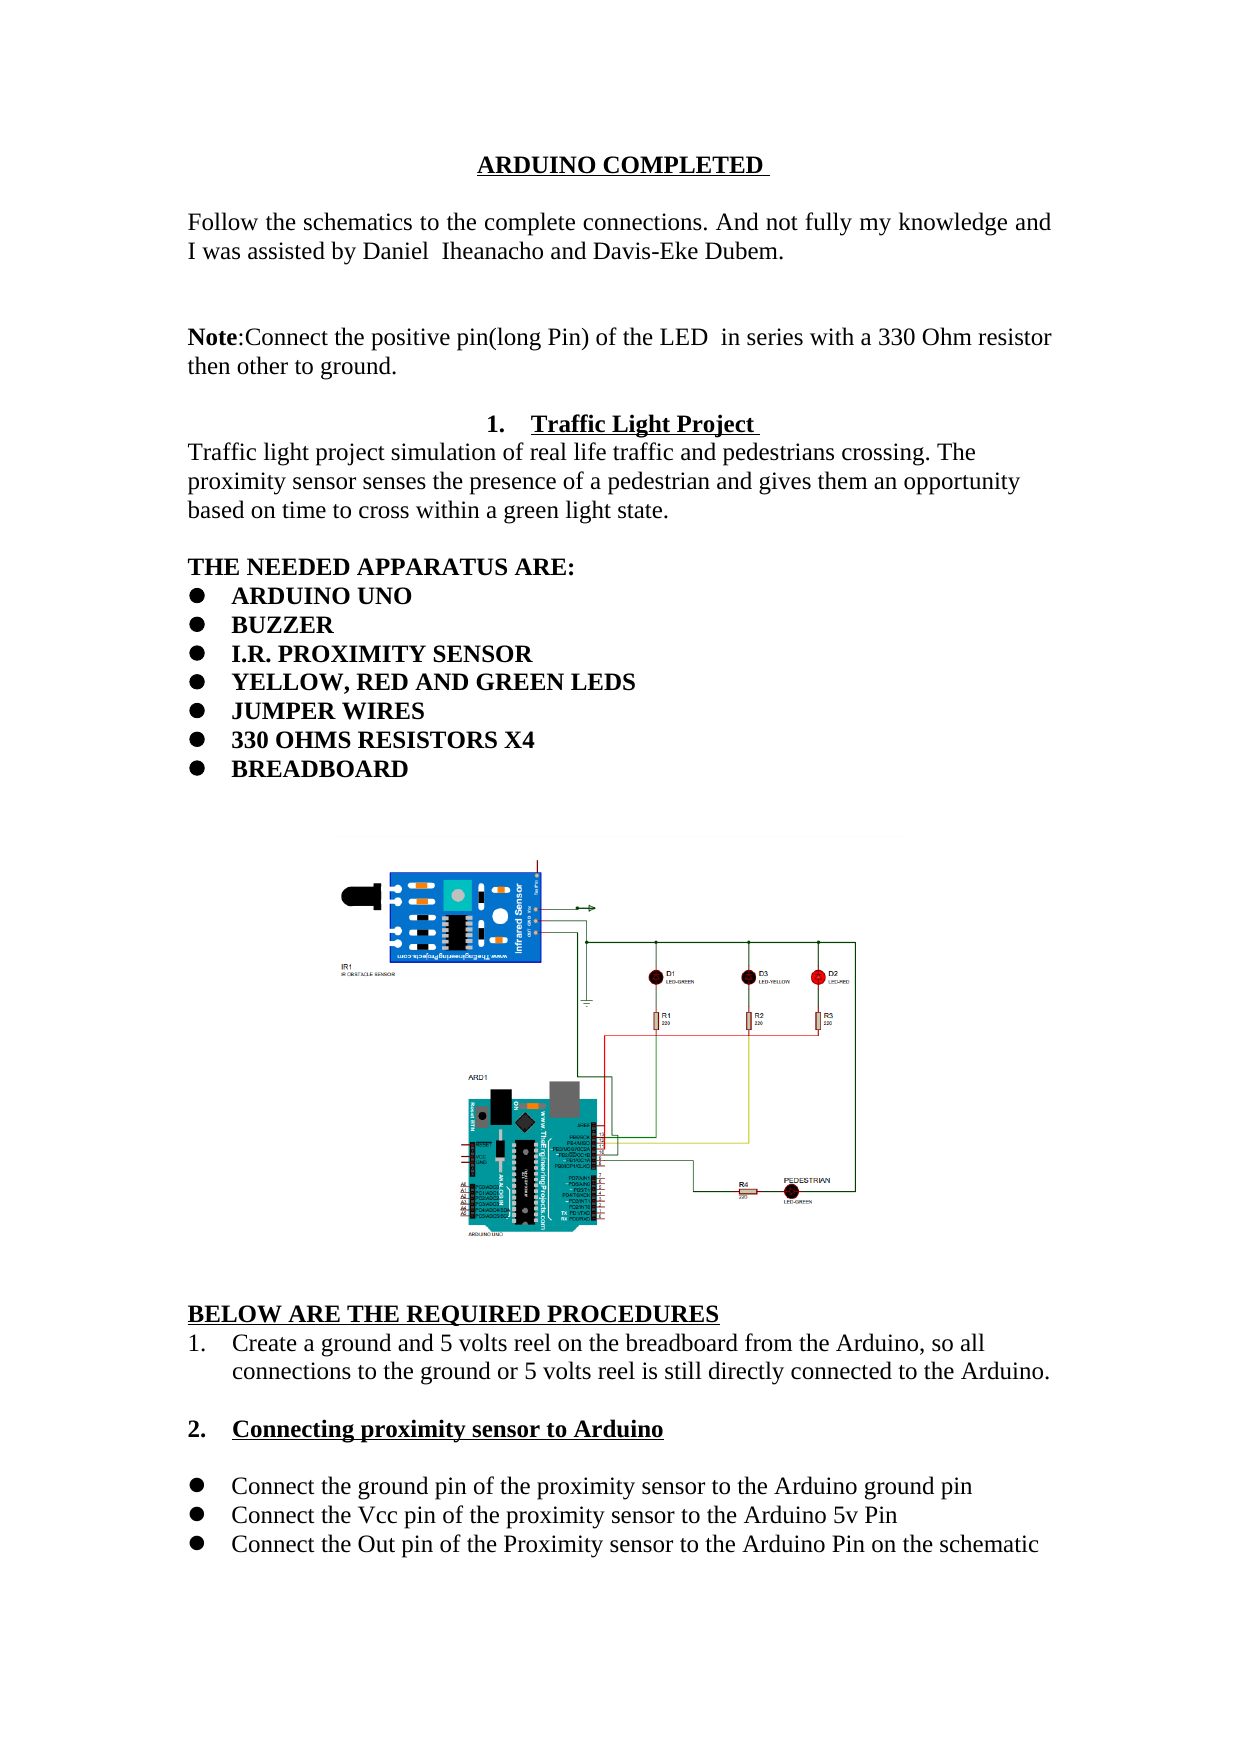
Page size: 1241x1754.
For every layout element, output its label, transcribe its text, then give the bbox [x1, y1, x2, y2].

list Create a ground and 5 volts reel on the breadboard from the Arduino, so all connections to the ground or 5 volts reel is still directly connected to the Arduino. [187, 1328, 1053, 1385]
picture [334, 836, 906, 1271]
text BELOW ARE THE REQUIRED PROCEDURES [187, 1299, 1053, 1328]
list ARDUINO UNO [187, 581, 1053, 610]
list Traffic Light Project [187, 409, 1053, 437]
list BREADBOARD [187, 754, 1053, 782]
text Note:Connect the positive pin(long Pin) of the LED in series with a 330 Ohm resistor then other to ground. [187, 322, 1053, 380]
text THE NEEDED APPARATUS ARE: [187, 552, 1053, 581]
list Connect the ground pin of the proximity sensor to the Arduino ground pin [187, 1471, 1053, 1500]
list Connect the Out pin of the Proximity sensor to the Arduino Pin on the schematic [187, 1529, 1053, 1558]
list Connect the Vcc pin of the proximity sensor to the Arduino 5v Pin [187, 1500, 1053, 1529]
text Follow the schematics to the complete connections. And not fully my knowledge and I was assisted by Daniel Iheanacho and Davis-Eke Dubem. [187, 207, 1053, 265]
list BUZZER [187, 610, 1053, 639]
list I.R. PROXIMITY SENSOR [187, 639, 1053, 667]
list 330 OHMS RESISTORS X4 [187, 725, 1053, 754]
text Traffic light project simulation of real life traffic and pedestrians crossing. The proximity sensor senses the presence of a pedestrian and gives them an opportunity based on time to cross within a green light state. [187, 437, 1053, 524]
list Connecting proximity sensor to Arduino [187, 1414, 1053, 1443]
list JUMPER WIRES [187, 696, 1053, 725]
list YELLOW, RED AND GREEN LEDS [187, 667, 1053, 696]
text ARDUINO COMPLETED [187, 150, 1053, 179]
